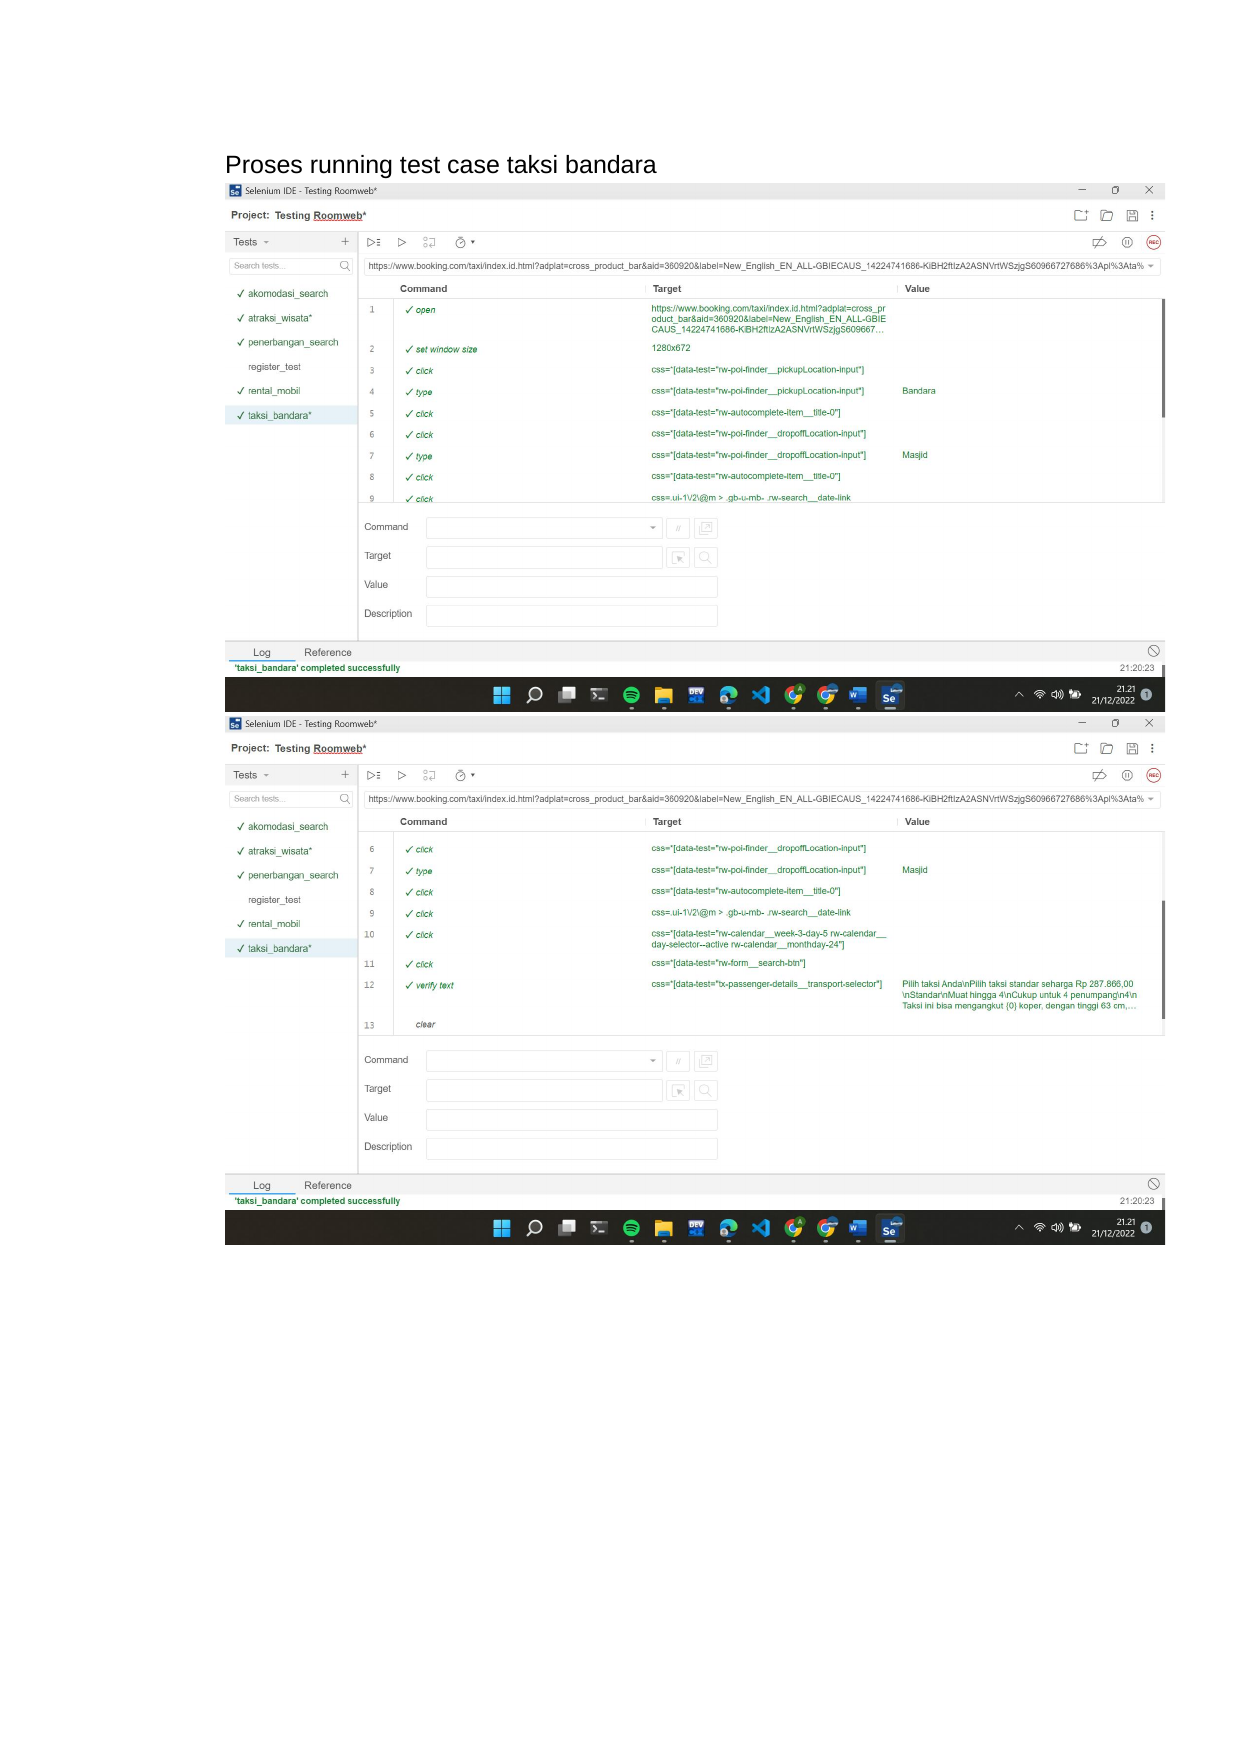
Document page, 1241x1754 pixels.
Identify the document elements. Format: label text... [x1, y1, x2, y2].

text Proses running test case taksi bandara [150, 150, 1090, 179]
picture [225, 183, 1166, 712]
picture [225, 716, 1166, 1245]
